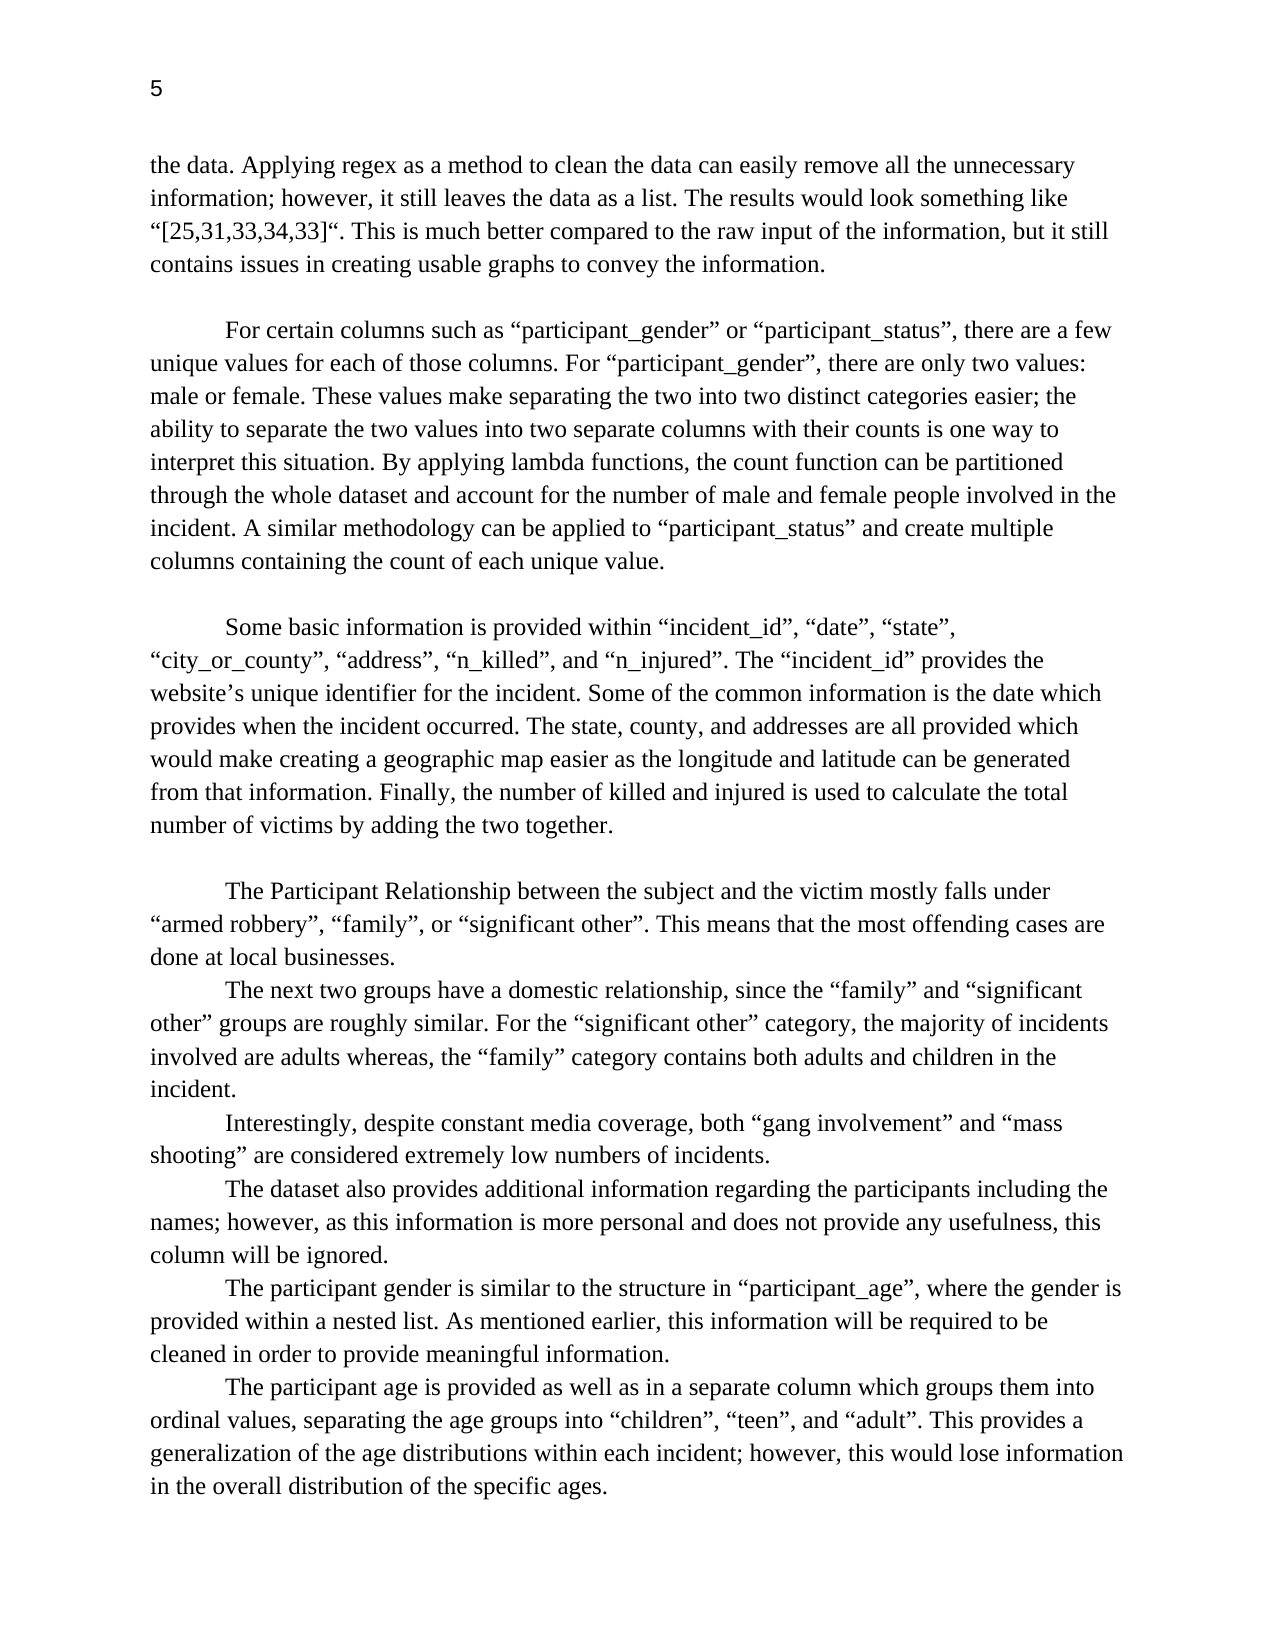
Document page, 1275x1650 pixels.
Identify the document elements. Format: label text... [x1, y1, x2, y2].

text The participant gender is similar to the structure in “participant_age”, where the gender is provided within a nested list. As mentioned earlier, this information will be required to be cleaned in order to provide meaningful information. [150, 1273, 1125, 1367]
text The next two groups have a domestic relationship, since the “family” and “significant other” groups are roughly similar. For the “significant other” category, the majority of incidents involved are adults whereas, the “family” category contains both adults and children in the incident. [150, 976, 1125, 1103]
text Interestingly, despite constant media coverage, both “gang involvement” and “mass shooting” are considered extremely low numbers of incidents. [150, 1108, 1125, 1169]
text The participant age is provided as well as in a separate column which groups them into ordinal values, separating the age groups into “children”, “teen”, and “adult”. This provides a generalization of the age distributions within each incident; however, this would lose information in the overall distribution of the specific ages. [150, 1372, 1125, 1499]
text The Participant Relationship between the subject and the victim mostly falls under “armed robbery”, “family”, or “significant other”. This means that the most offending cases are done at local businesses. [150, 876, 1125, 971]
text The dataset also provides additional information regarding the participants including the names; however, as this information is more personal and does not provide any usefulness, this column will be ignored. [150, 1174, 1125, 1268]
text For certain columns such as “participant_gender” or “participant_status”, there are a few unique values for each of those columns. For “participant_gender”, there are only two values: male or female. These values make separating the two into two distinct categories easier; the ability to separate the two values into two separate columns with their counts is one way to interpret this situation. By applying lambda functions, the count function can be partitioned through the whole dataset and account for the number of male and female people involved in the incident. A similar methodology can be applied to “participant_status” and create multiple columns containing the count of each unique value. [150, 315, 1125, 575]
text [150, 150, 1125, 278]
text Some basic information is provided within “incident_id”, “date”, “state”, “city_or_county”, “address”, “n_killed”, and “n_injured”. The “incident_id” provides the website’s unique identifier for the incident. Some of the common information is the date which provides when the incident occurred. The state, county, and addresses are all provided which would make creating a geographic map easier as the longitude and latitude can be generated from that information. Finally, the number of killed and injured is used to calculate the total number of victims by adding the two together. [150, 612, 1125, 839]
